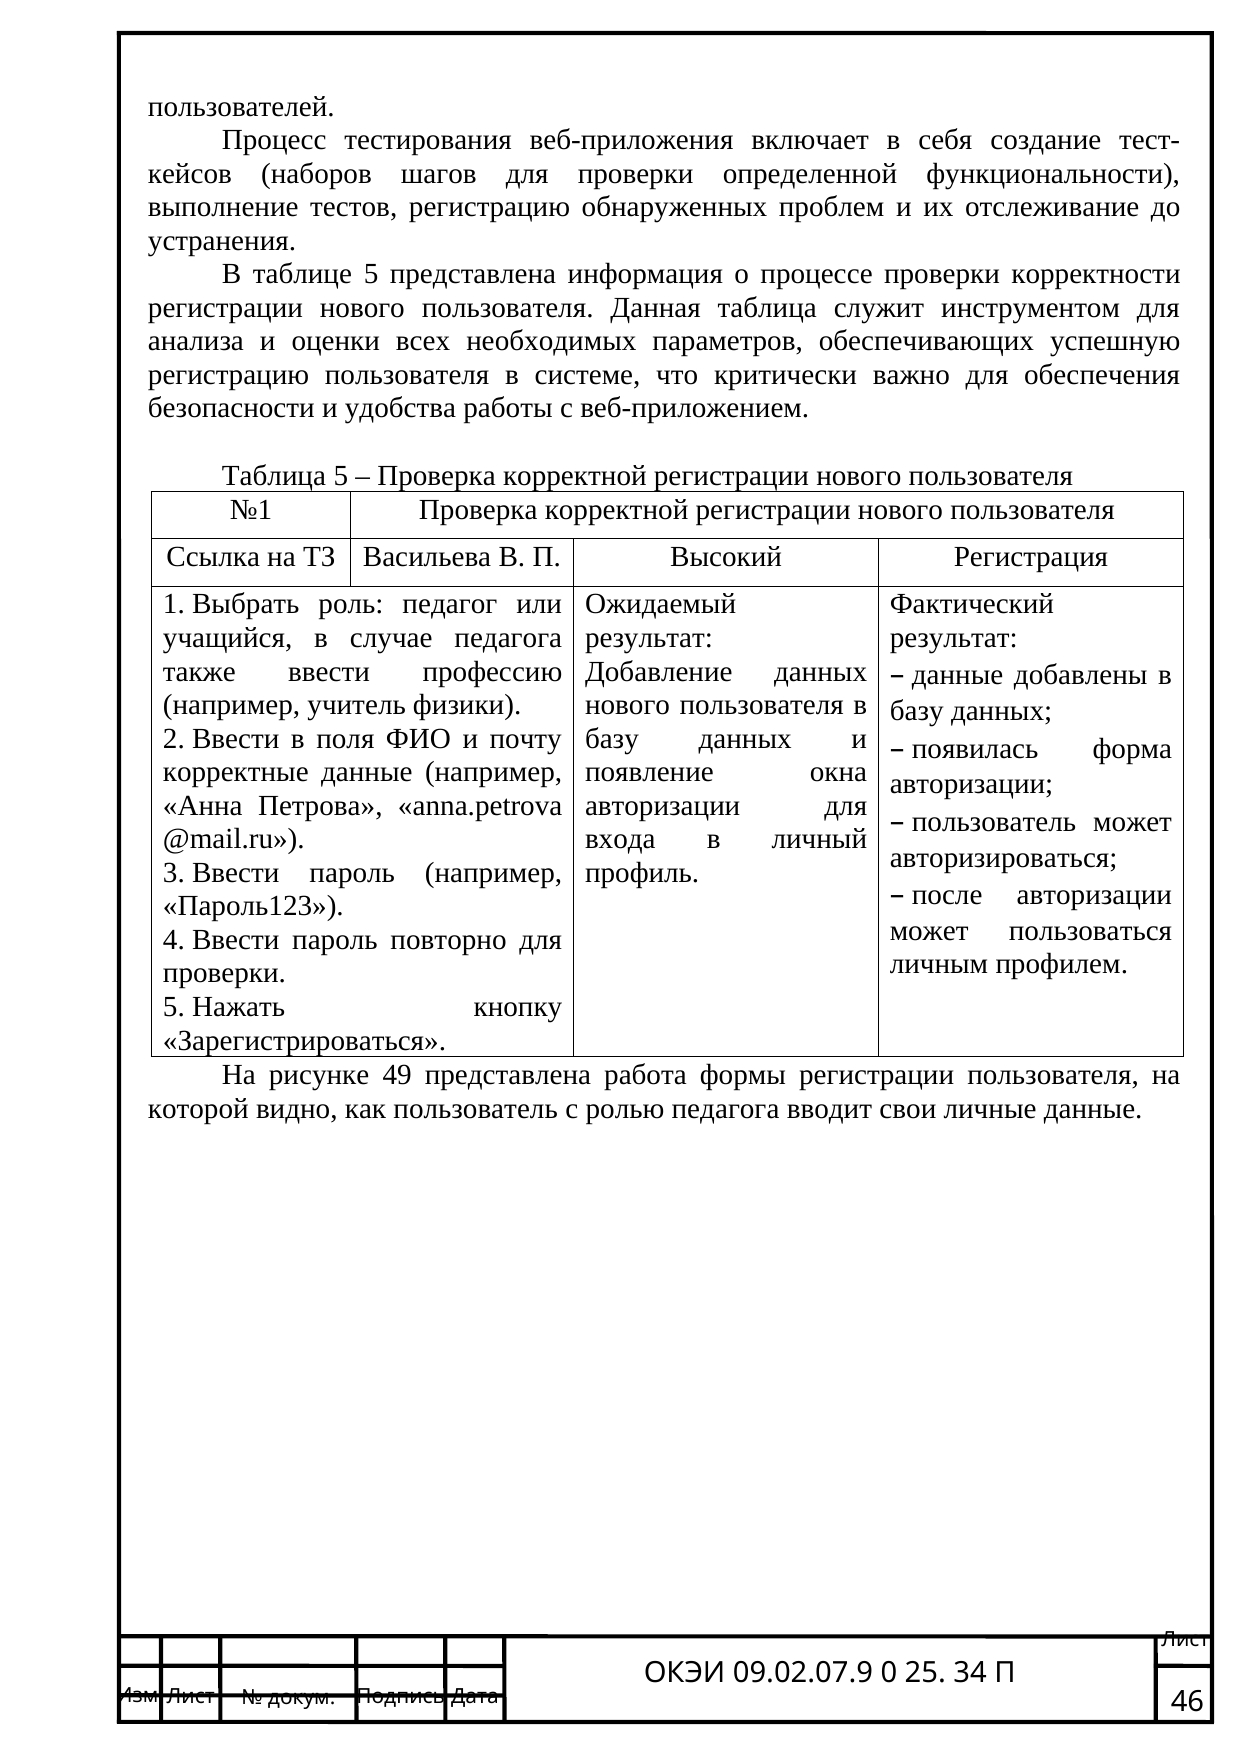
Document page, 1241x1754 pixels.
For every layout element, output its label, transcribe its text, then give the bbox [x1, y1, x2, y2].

table_cell Ссылка на ТЗ [152, 539, 350, 586]
table_cell Фактический результат: данные добавлены в базу данных; появилась форма авторизации; пользователь может авторизироваться; после авторизации может пользоваться личным профилем. [879, 587, 1183, 1056]
table_header №1 [152, 492, 350, 538]
table_header Проверка корректной регистрации нового пользователя [351, 492, 1183, 538]
table_cell Выбрать роль: педагог или учащийся, в случае педагога также ввести профессию (например, учитель физики). Ввести в поля ФИО и почту корректные данные (например, «Анна Петрова», «anna.petrova @mail.ru»). Ввести пароль (например, «Пароль123»). Ввести пароль повторно для проверки. Нажать кнопку «Зарегистрироваться». [152, 587, 573, 1056]
text В таблице 5 представлена информация о процессе проверки корректности регистрации нового пользователя. Данная таблица служит инструментом для анализа и оценки всех необходимых параметров, обеспечивающих успешную регистрацию пользователя в системе, что критически важно для обеспечения безопасности и удобства работы с веб-приложением. [148, 256, 1181, 424]
table_cell Ожидаемый результат: Добавление данных нового пользователя в базу данных и появление окна авторизации для входа в личный профиль. [574, 587, 878, 1056]
table_cell Высокий [574, 539, 878, 586]
table_cell Васильева В. П. [351, 539, 573, 586]
table_cell Регистрация [879, 539, 1183, 586]
text Процесс тестирования веб-приложения включает в себя создание тест-кейсов (наборов шагов для проверки определенной функциональности), выполнение тестов, регистрацию обнаруженных проблем и их отслеживание до устранения. [148, 122, 1181, 256]
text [148, 89, 1181, 122]
text На рисунке 49 представлена работа формы регистрации пользователя, на которой видно, как пользователь с ролью педагога вводит свои личные данные. [148, 1057, 1181, 1124]
text Таблица 5 – Проверка корректной регистрации нового пользователя [148, 458, 1181, 491]
